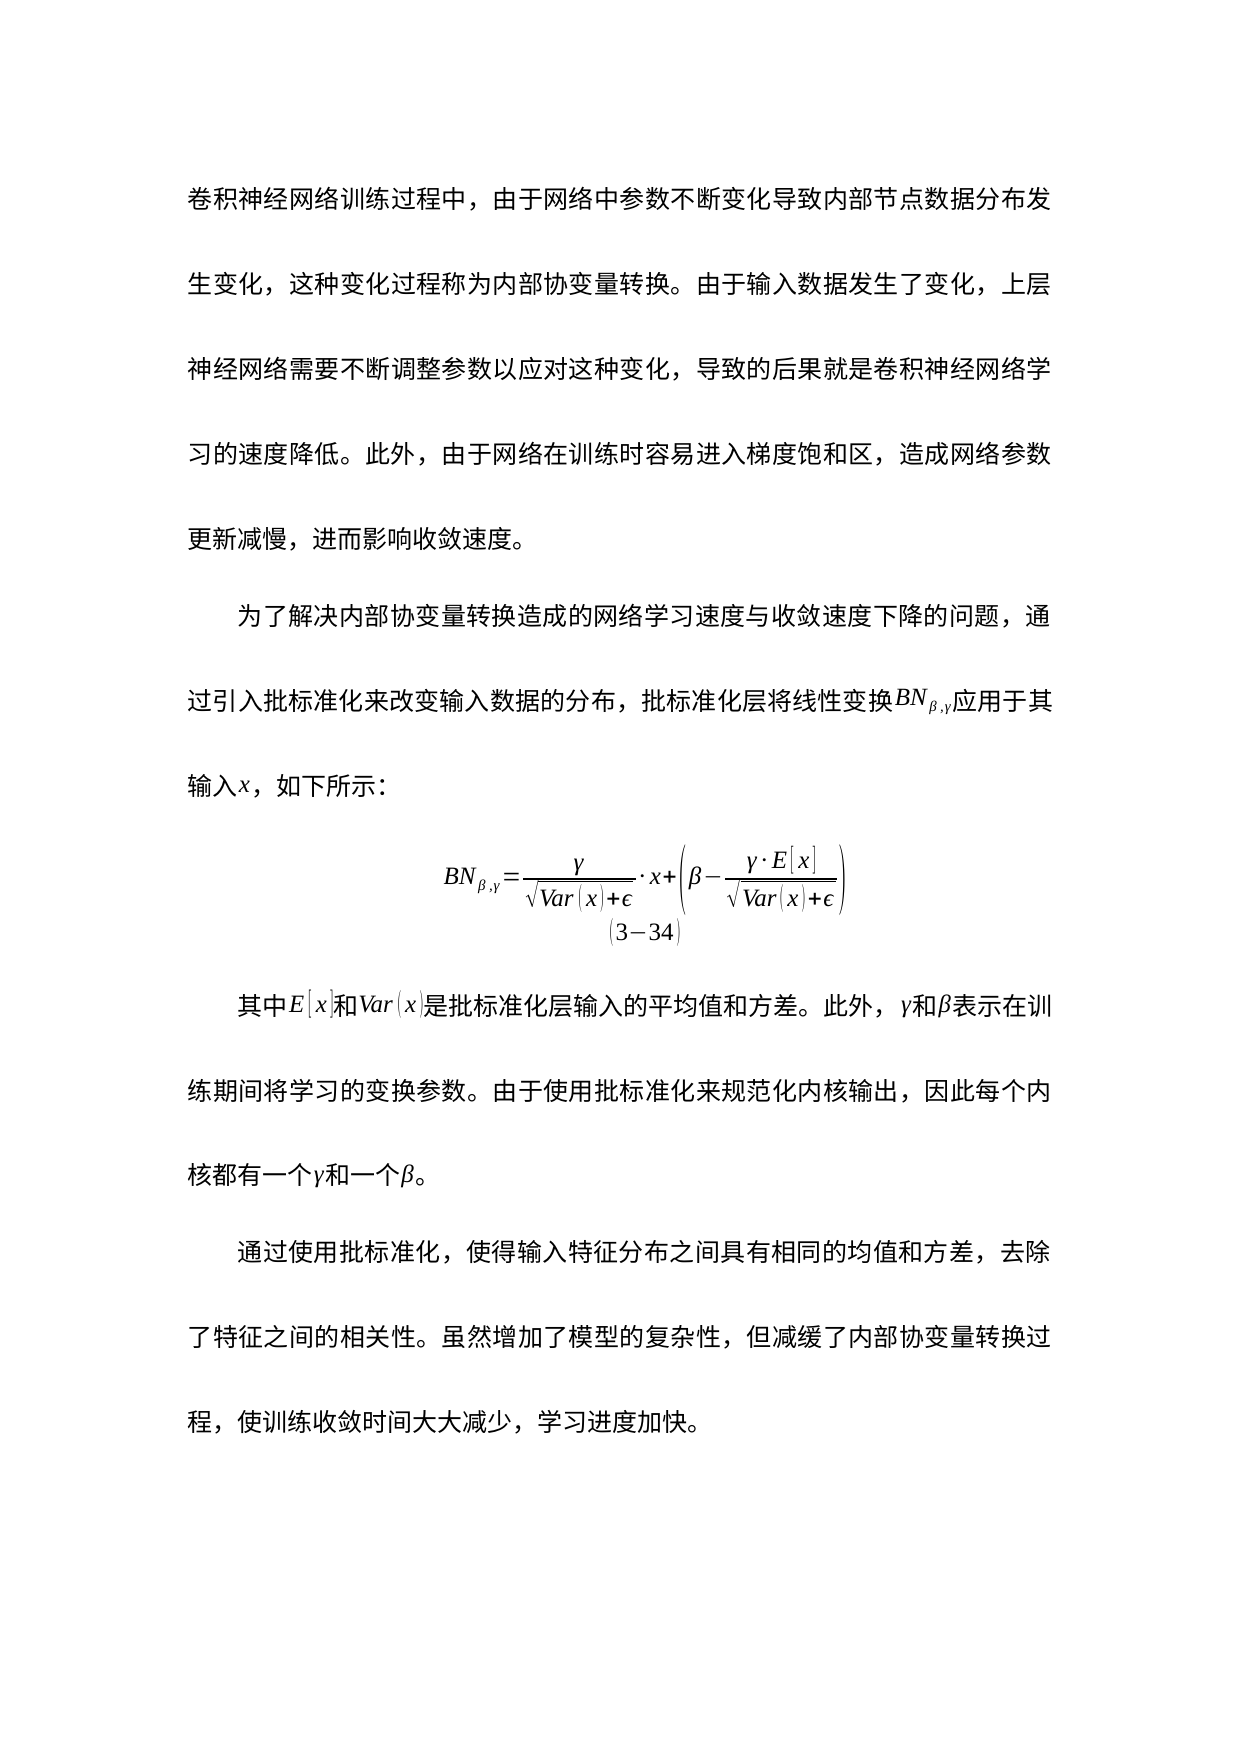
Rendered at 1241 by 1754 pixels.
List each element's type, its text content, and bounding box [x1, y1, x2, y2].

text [187, 164, 1053, 571]
text 其中和是批标准化层输入的平均值和方差。此外，和表示在训练期间将学习的变换参数。由于使用批标准化来规范化内核输出，因此每个内核都有一个和一个。 [187, 970, 1053, 1208]
text 通过使用批标准化，使得输入特征分布之间具有相同的均值和方差，去除了特征之间的相关性。虽然增加了模型的复杂性，但减缓了内部协变量转换过程，使训练收敛时间大大减少，学习进度加快。 [187, 1217, 1053, 1455]
text 为了解决内部协变量转换造成的网络学习速度与收敛速度下降的问题，通过引入批标准化来改变输入数据的分布，批标准化层将线性变换应用于其输入，如下所示： [187, 580, 1053, 818]
